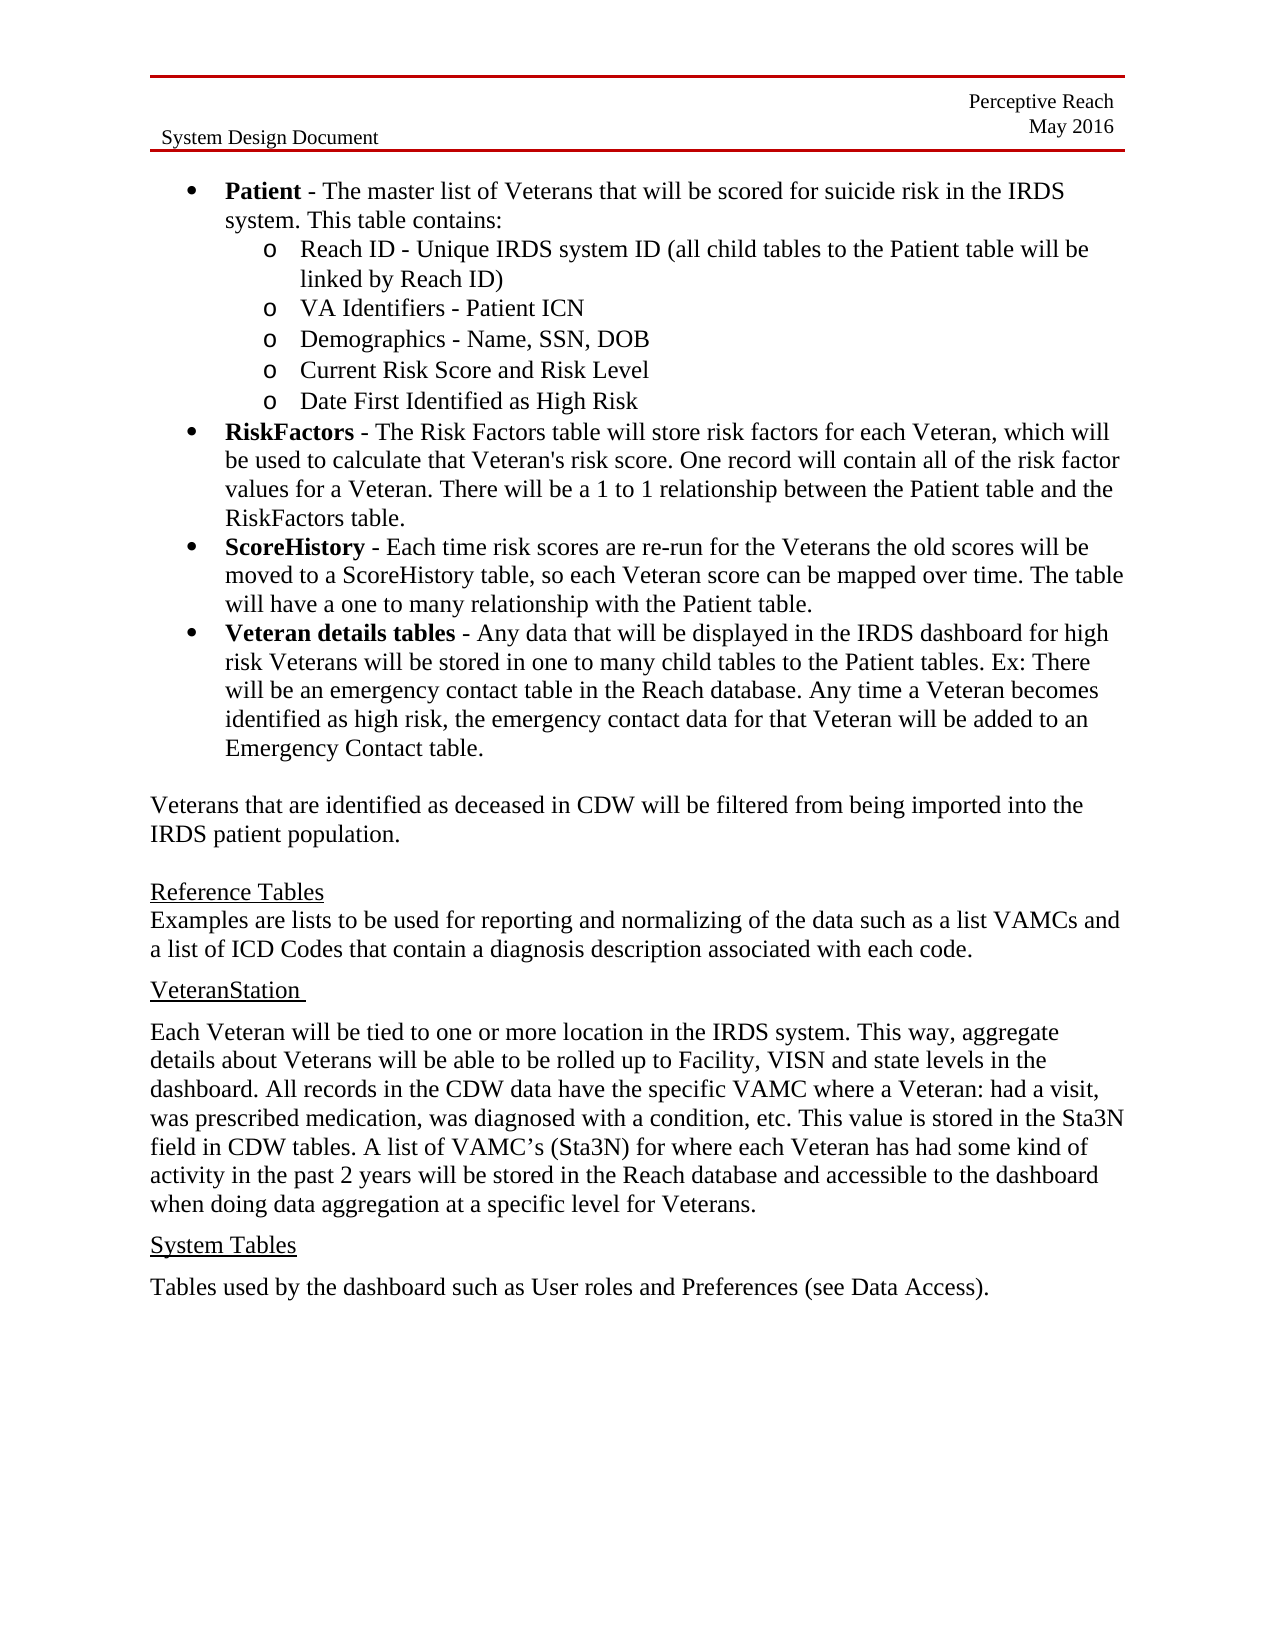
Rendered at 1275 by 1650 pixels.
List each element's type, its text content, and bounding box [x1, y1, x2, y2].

list Current Risk Score and Risk Level [262, 355, 1125, 386]
list Reach ID - Unique IRDS system ID (all child tables to the Patient table will be linked by Reach ID) [262, 234, 1125, 293]
text Tables used by the dashboard such as User roles and Preferences (see Data Access). [150, 1272, 1125, 1300]
list ScoreHistory - Each time risk scores are re-run for the Veterans the old scores will be moved to a ScoreHistory table, so each Veteran score can be mapped over time. The table will have a one to many relationship with the Patient table. [187, 532, 1125, 618]
list Veteran details tables - Any data that will be displayed in the IRDS dashboard for high risk Veterans will be stored in one to many child tables to the Patient tables. Ex: There will be an emergency contact table in the Reach database. Any time a Veteran becomes identified as high risk, the emergency contact data for that Veteran will be added to an Emergency Contact table. [187, 618, 1125, 762]
list RiskFactors - The Risk Factors table will store risk factors for each Veteran, which will be used to calculate that Veteran's risk score. One record will contain all of the risk factor values for a Veteran. There will be a 1 to 1 relationship between the Patient table and the RiskFactors table. [187, 417, 1125, 532]
list VA Identifiers - Patient ICN [262, 293, 1125, 324]
text Examples are lists to be used for reporting and normalizing of the data such as a list VAMCs and a list of ICD Codes that contain a diagnosis description associated with each code. [150, 905, 1125, 963]
text Reference Tables [150, 877, 1125, 905]
text VeteranStation [150, 975, 1125, 1004]
text System Tables [150, 1230, 1125, 1259]
text Each Veteran will be tied to one or more location in the IRDS system. This way, aggregate details about Veterans will be able to be rolled up to Facility, VISN and state levels in the dashboard. All records in the CDW data have the specific VAMC where a Veteran: had a visit, was prescribed medication, was diagnosed with a condition, etc. This value is stored in the Sta3N field in CDW tables. A list of VAMC’s (Sta3N) for where each Veteran has had some kind of activity in the past 2 years will be stored in the Reach database and accessible to the dashboard when doing data aggregation at a specific level for Veterans. [150, 1017, 1125, 1218]
list Date First Identified as High Risk [262, 386, 1125, 417]
list Demographics - Name, SSN, DOB [262, 324, 1125, 355]
text Veterans that are identified as deceased in CDW will be filtered from being imported into the IRDS patient population. [150, 790, 1125, 848]
list Patient - The master list of Veterans that will be scored for suicide risk in the IRDS system. This table contains: [187, 176, 1125, 234]
